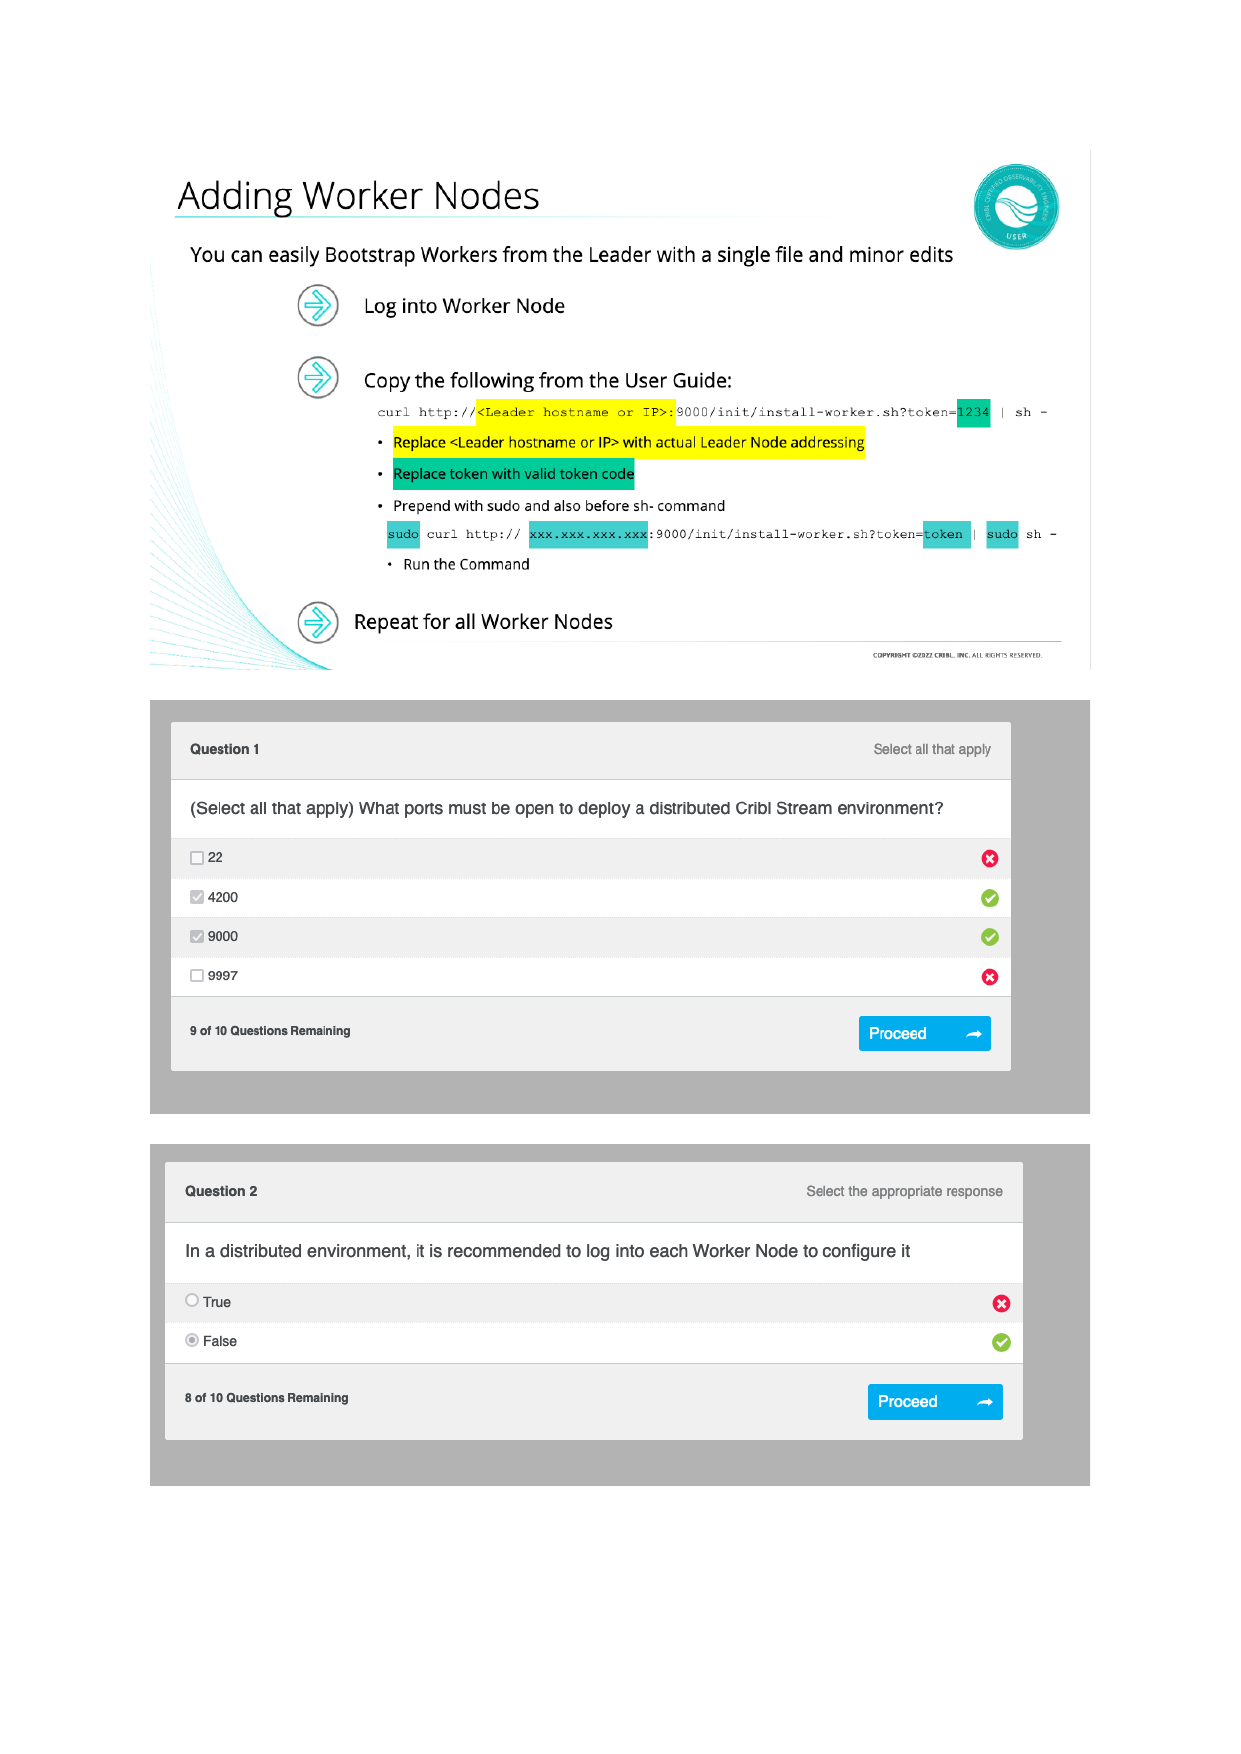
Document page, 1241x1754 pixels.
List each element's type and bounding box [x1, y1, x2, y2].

picture [150, 1144, 1091, 1486]
picture [150, 150, 1091, 670]
picture [150, 700, 1091, 1114]
